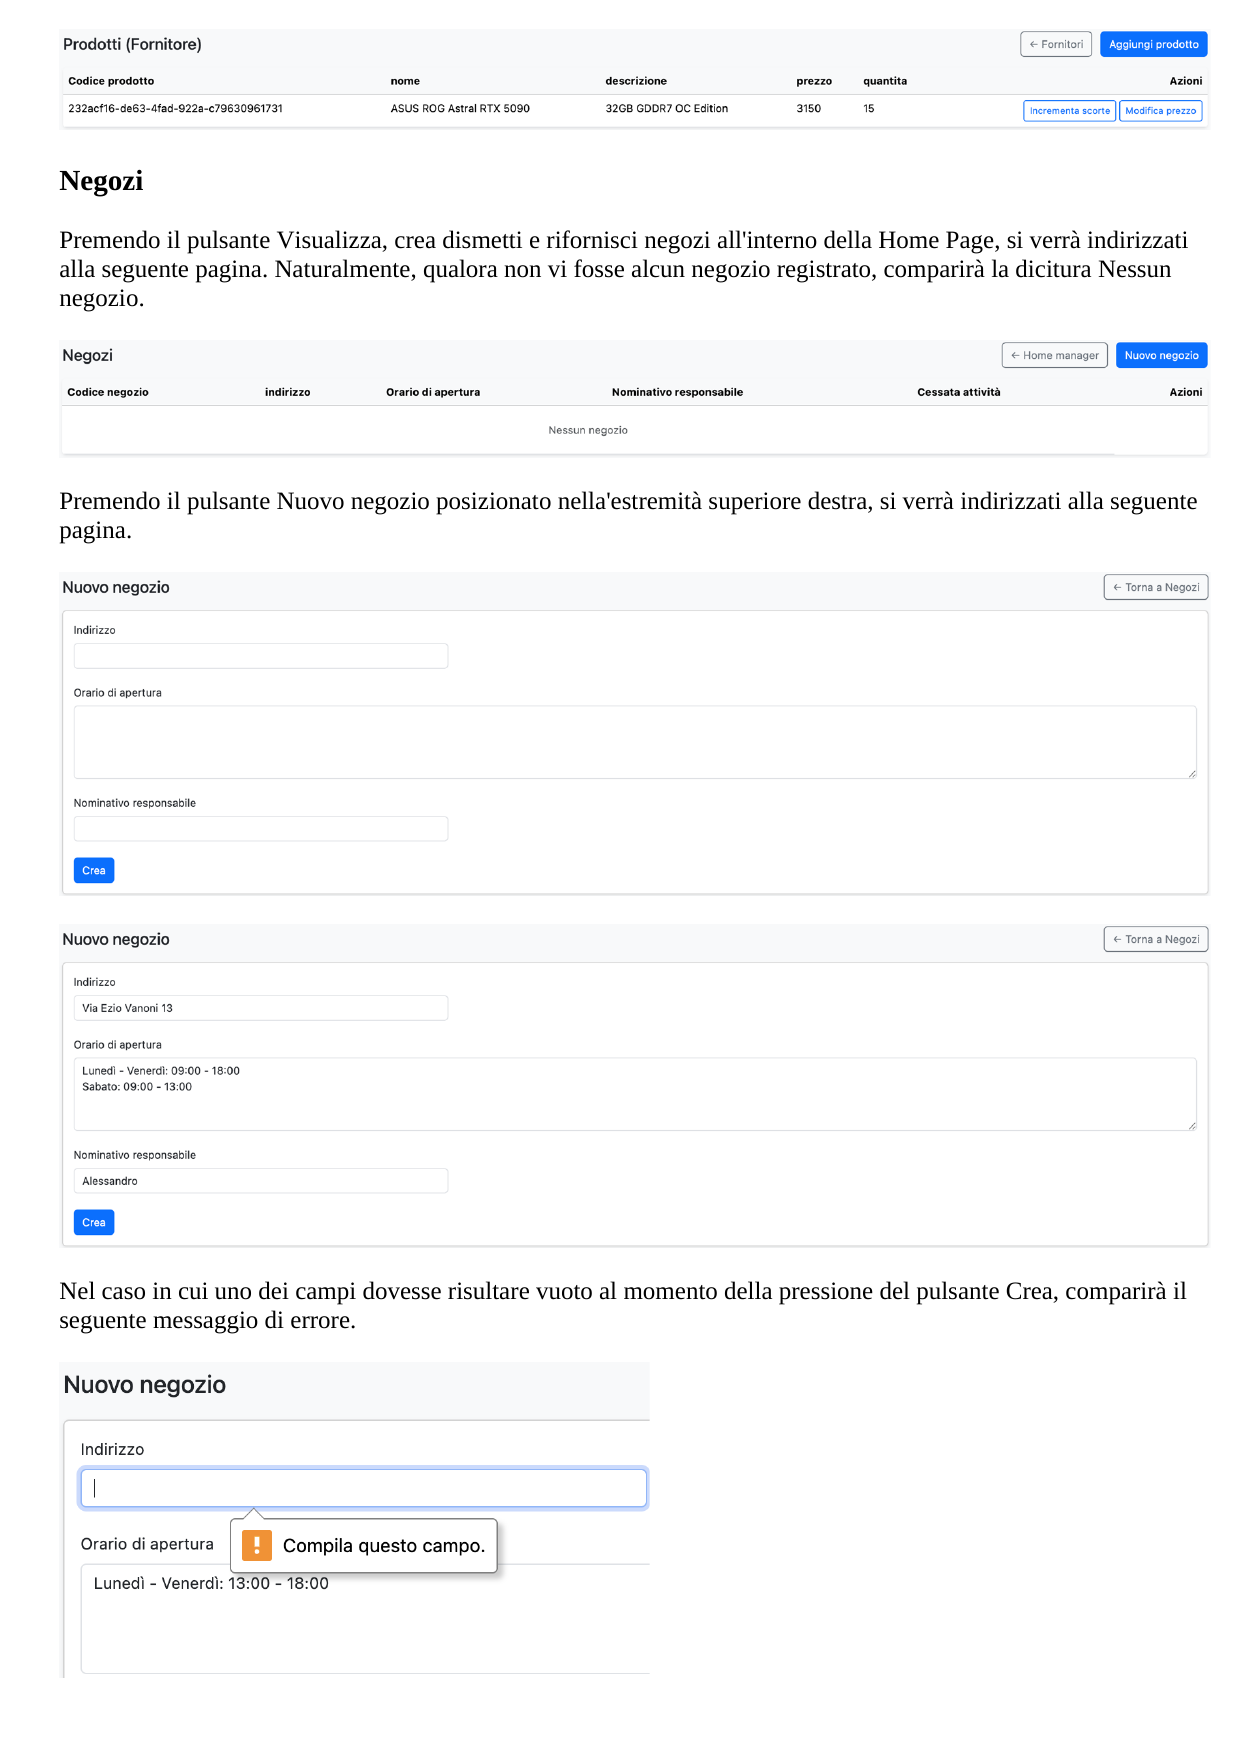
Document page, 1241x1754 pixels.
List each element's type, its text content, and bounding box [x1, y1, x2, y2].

text Nel caso in cui uno dei campi dovesse risultare vuoto al momento della pressione del pulsante Crea, comparirà il seguente messaggio di errore. [59, 1276, 1211, 1334]
picture [59, 29, 1211, 130]
text Premendo il pulsante Nuovo negozio posizionato nella'estremità superiore destra, si verrà indirizzati alla seguente pagina. [59, 486, 1211, 544]
text Premendo il pulsante Visualizza, crea dismetti e rifornisci negozi all'interno della Home Page, si verrà indirizzati alla seguente pagina. Naturalmente, qualora non vi fosse alcun negozio registrato, comparirà la dicitura Nessun negozio. [59, 226, 1211, 312]
picture [59, 1362, 650, 1678]
text Negozi [59, 163, 1211, 197]
picture [59, 924, 1211, 1248]
picture [59, 572, 1211, 896]
picture [59, 340, 1211, 458]
